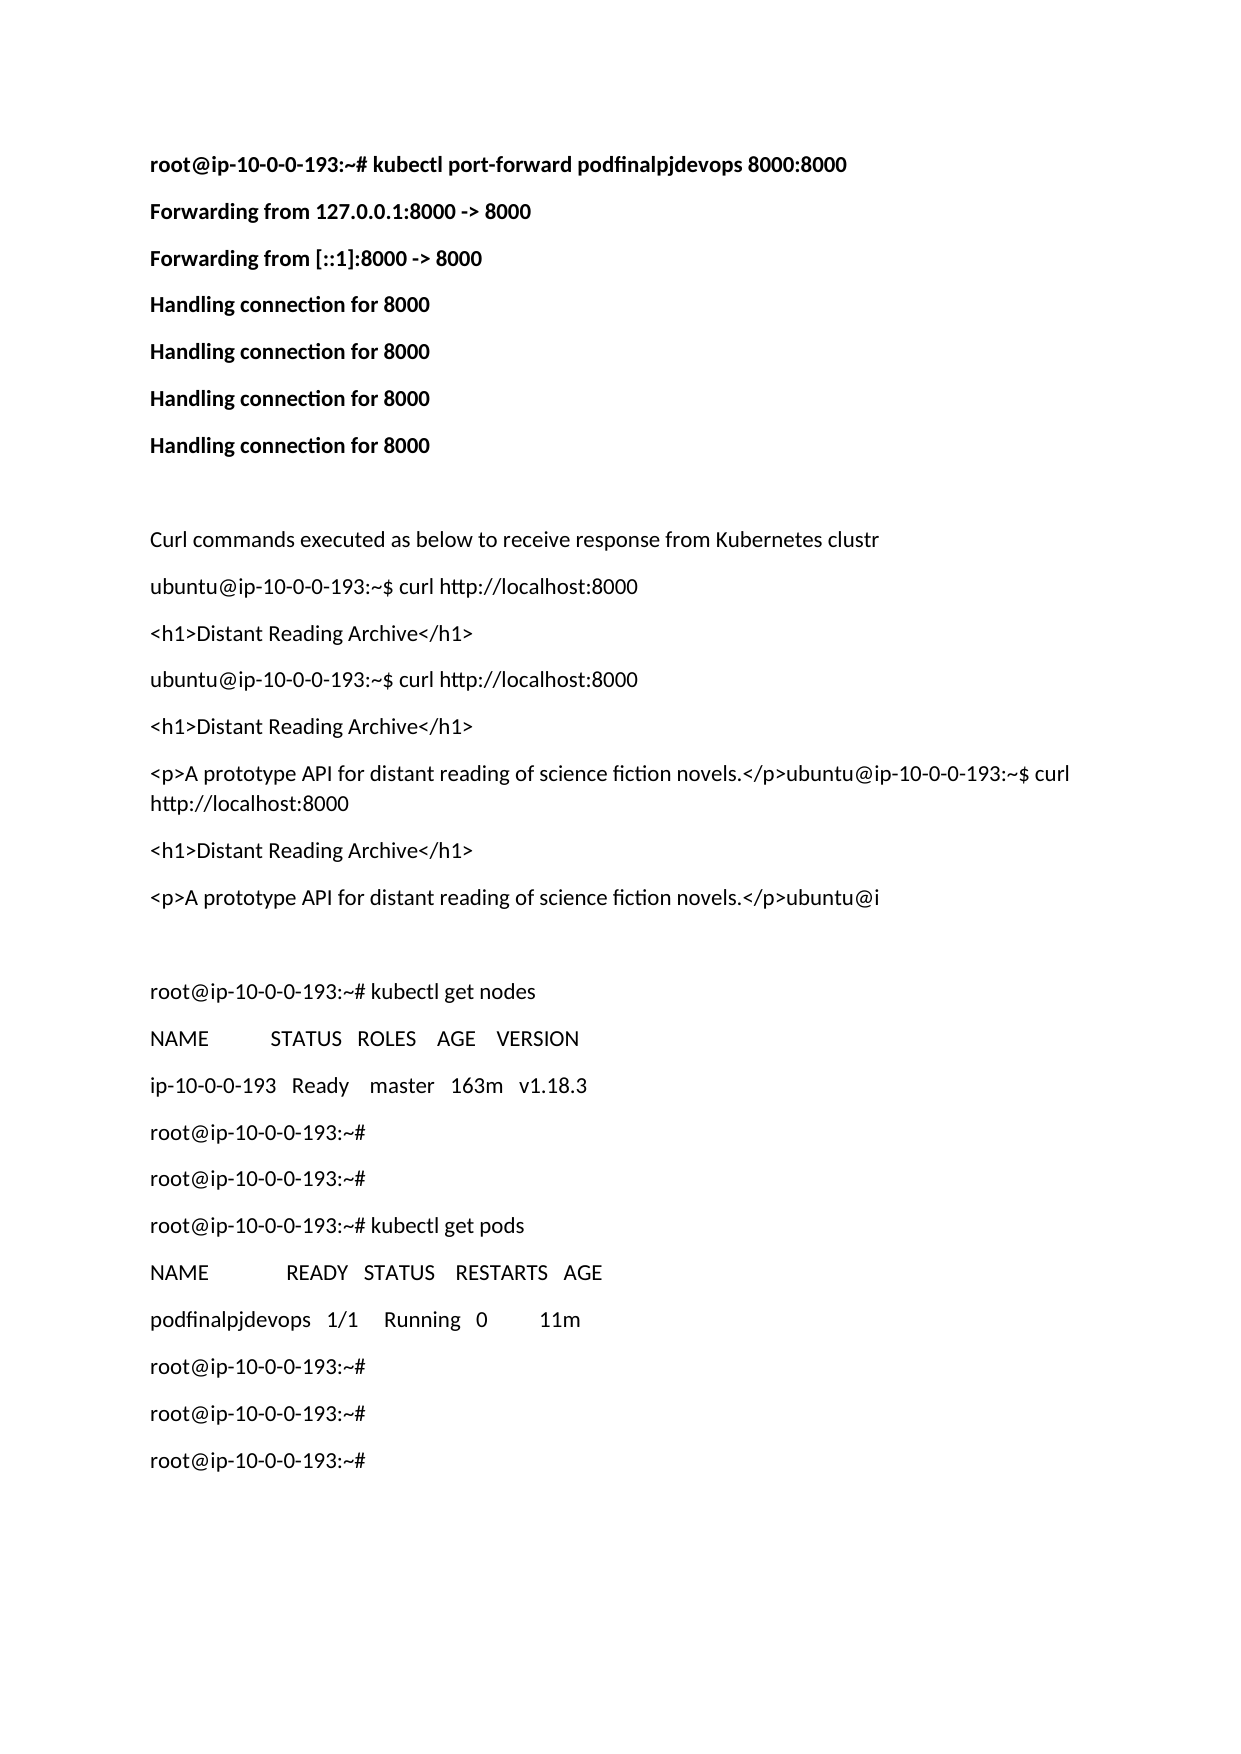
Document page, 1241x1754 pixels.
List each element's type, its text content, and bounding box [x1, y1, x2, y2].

text Handling connection for 8000 [150, 337, 1090, 366]
text ip-10-0-0-193 Ready master 163m v1.18.3 [150, 1071, 1090, 1099]
text root@ip-10-0-0-193:~# [150, 1352, 1090, 1380]
text root@ip-10-0-0-193:~# [150, 1399, 1090, 1427]
text root@ip-10-0-0-193:~# kubectl port-forward podfinalpjdevops 8000:8000 [150, 150, 1090, 178]
text <p>A prototype API for distant reading of science fiction novels.</p>ubuntu@ip-10-0-0-193:~$ curl http://localhost:8000 [150, 759, 1090, 818]
text Handling connection for 8000 [150, 384, 1090, 412]
text Forwarding from [::1]:8000 -> 8000 [150, 244, 1090, 272]
text NAME STATUS ROLES AGE VERSION [150, 1024, 1090, 1052]
text root@ip-10-0-0-193:~# [150, 1446, 1090, 1474]
text ubuntu@ip-10-0-0-193:~$ curl http://localhost:8000 [150, 666, 1090, 694]
text <p>A prototype API for distant reading of science fiction novels.</p>ubuntu@i [150, 883, 1090, 911]
text NAME READY STATUS RESTARTS AGE [150, 1258, 1090, 1286]
text root@ip-10-0-0-193:~# [150, 1118, 1090, 1146]
text Handling connection for 8000 [150, 291, 1090, 319]
text <h1>Distant Reading Archive</h1> [150, 836, 1090, 864]
text podfinalpjdevops 1/1 Running 0 11m [150, 1305, 1090, 1333]
text Forwarding from 127.0.0.1:8000 -> 8000 [150, 197, 1090, 225]
text Curl commands executed as below to receive response from Kubernetes clustr [150, 525, 1090, 553]
text Handling connection for 8000 [150, 431, 1090, 459]
text root@ip-10-0-0-193:~# [150, 1164, 1090, 1193]
text <h1>Distant Reading Archive</h1> [150, 619, 1090, 647]
text root@ip-10-0-0-193:~# kubectl get pods [150, 1211, 1090, 1239]
text ubuntu@ip-10-0-0-193:~$ curl http://localhost:8000 [150, 572, 1090, 600]
text root@ip-10-0-0-193:~# kubectl get nodes [150, 977, 1090, 1005]
text <h1>Distant Reading Archive</h1> [150, 712, 1090, 741]
